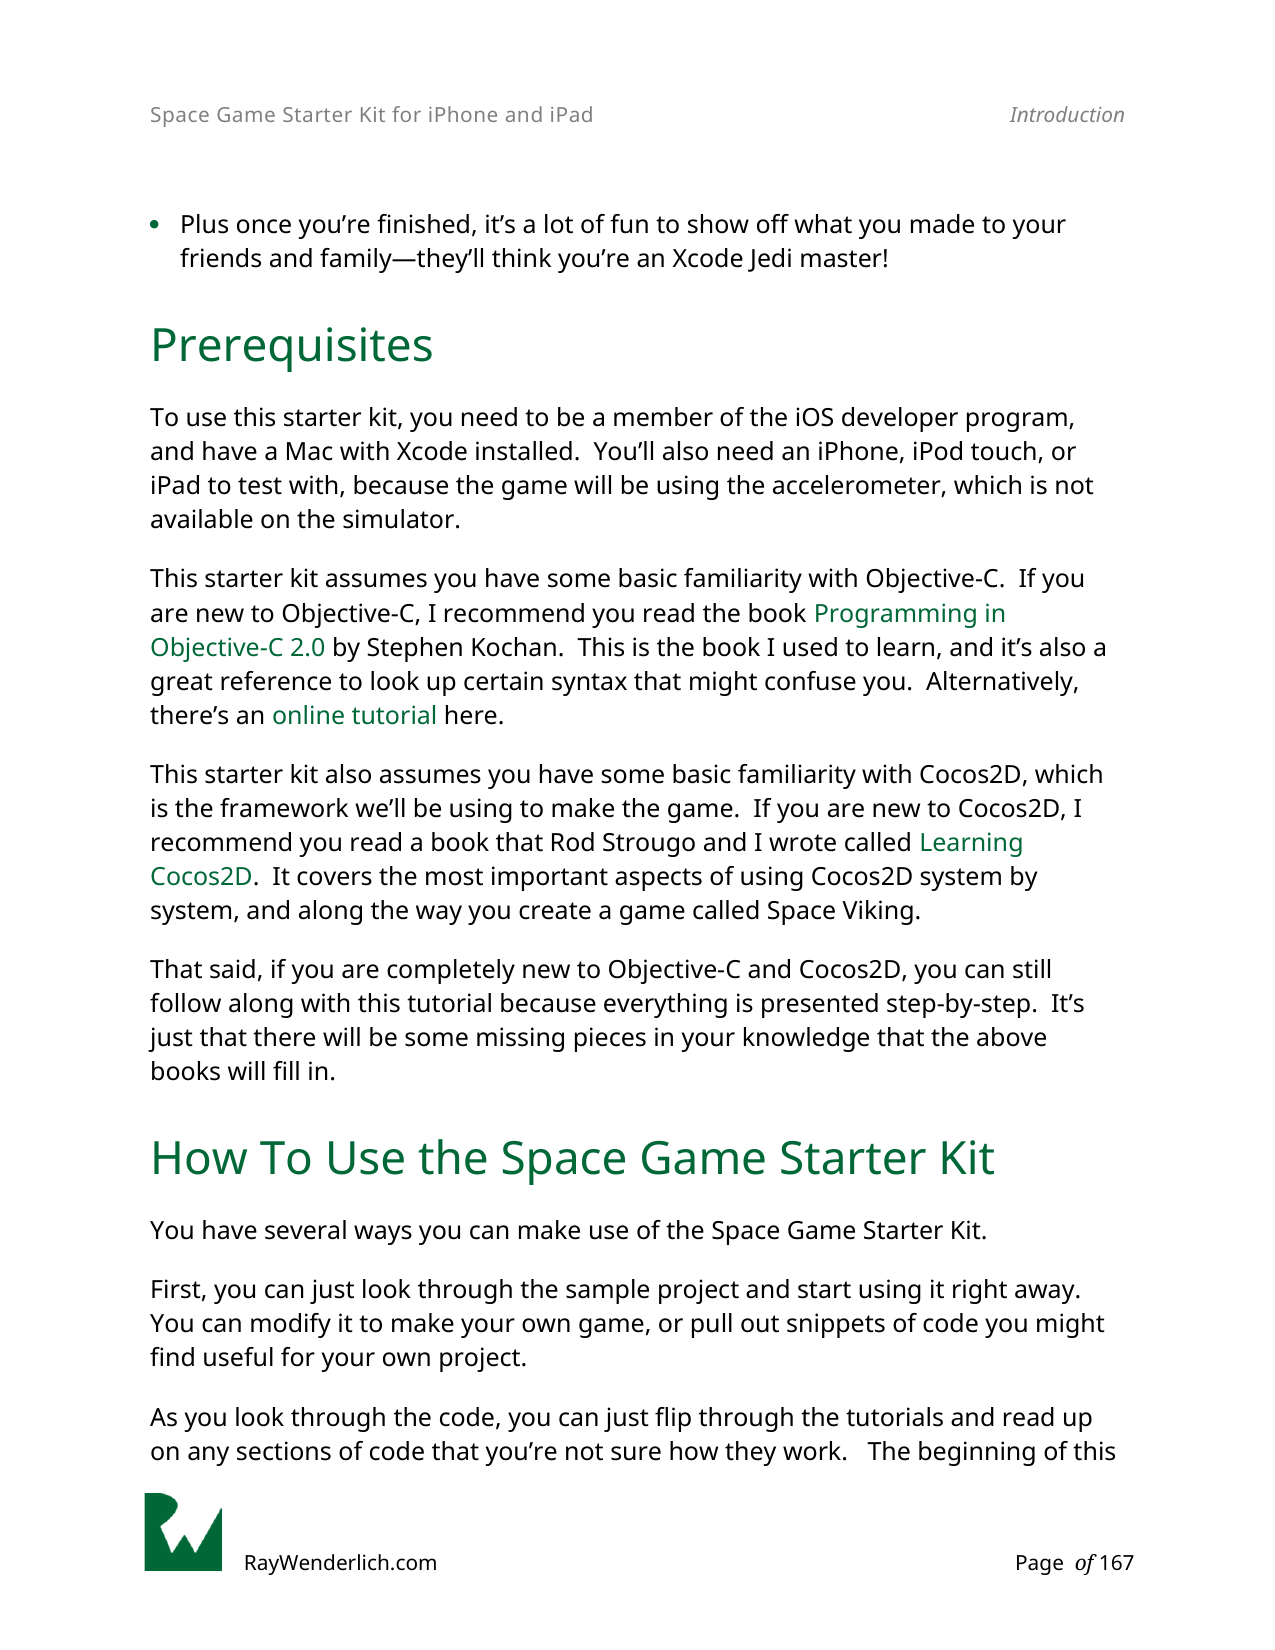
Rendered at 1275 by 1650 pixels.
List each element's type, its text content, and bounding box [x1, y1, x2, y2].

subtitle Prerequisites [150, 312, 1125, 375]
text To use this starter kit, you need to be a member of the iOS developer program, and have a Mac with Xcode installed. You’ll also need an iPhone, iPod touch, or iPad to test with, because the game will be using the accelerometer, which is not available on the simulator. [150, 400, 1125, 536]
text This starter kit also assumes you have some basic familiarity with Cocos2D, which is the framework we’ll be using to make the game. If you are new to Cocos2D, I recommend you read a book that Rod Strougo and I wrote called Learning Cocos2D. It covers the most important aspects of using Cocos2D system by system, and along the way you create a game called Space Viking. [150, 756, 1125, 927]
text First, you can just look through the sample project and start using it right away. You can modify it to make your own game, or pull out snippets of code you might find useful for your own project. [150, 1272, 1125, 1374]
picture [144, 1493, 222, 1571]
subtitle How To Use the Space Game Starter Kit [150, 1126, 1125, 1188]
text This starter kit assumes you have some basic familiarity with Objective-C. If you are new to Objective-C, I recommend you read the book Programming in Objective-C 2.0 by Stephen Kochan. This is the book I used to learn, and it’s also a great reference to look up certain syntax that might confuse you. Alternatively, there’s an online tutorial here. [150, 561, 1125, 731]
list Plus once you’re finished, it’s a lot of fun to show off what you made to your friends and family—they’ll think you’re an Xcode Jedi master! [150, 207, 1125, 275]
text You have several ways you can make use of the Space Game Starter Kit. [150, 1213, 1125, 1247]
text That said, if you are completely new to Objective-C and Cocos2D, you can still follow along with this tutorial because everything is presented step-by-step. It’s just that there will be some missing pieces in your knowledge that the above books will fill in. [150, 952, 1125, 1088]
